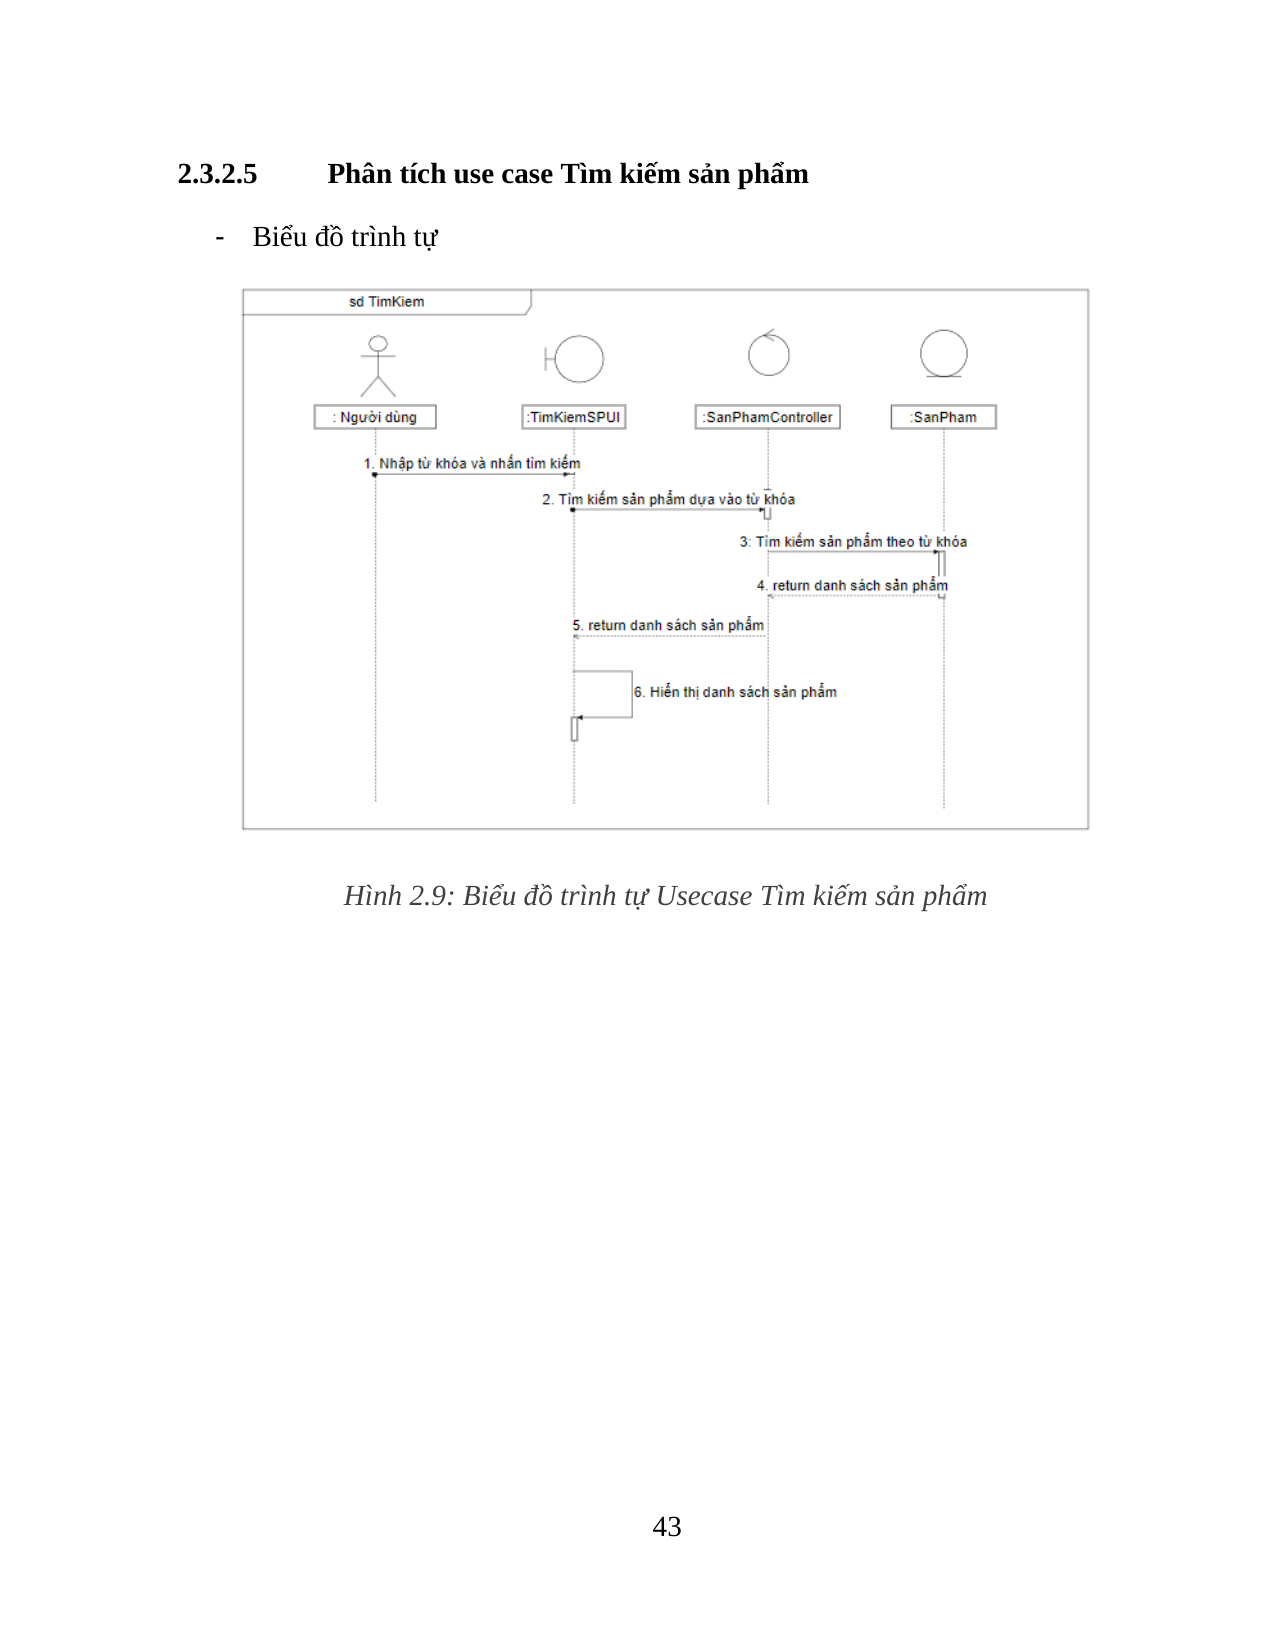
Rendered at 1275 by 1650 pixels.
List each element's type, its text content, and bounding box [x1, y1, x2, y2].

picture [234, 281, 1100, 841]
subtitle Phân tích use case Tìm kiếm sản phẩm [177, 156, 1157, 189]
list Biểu đồ trình tự [215, 219, 1157, 252]
